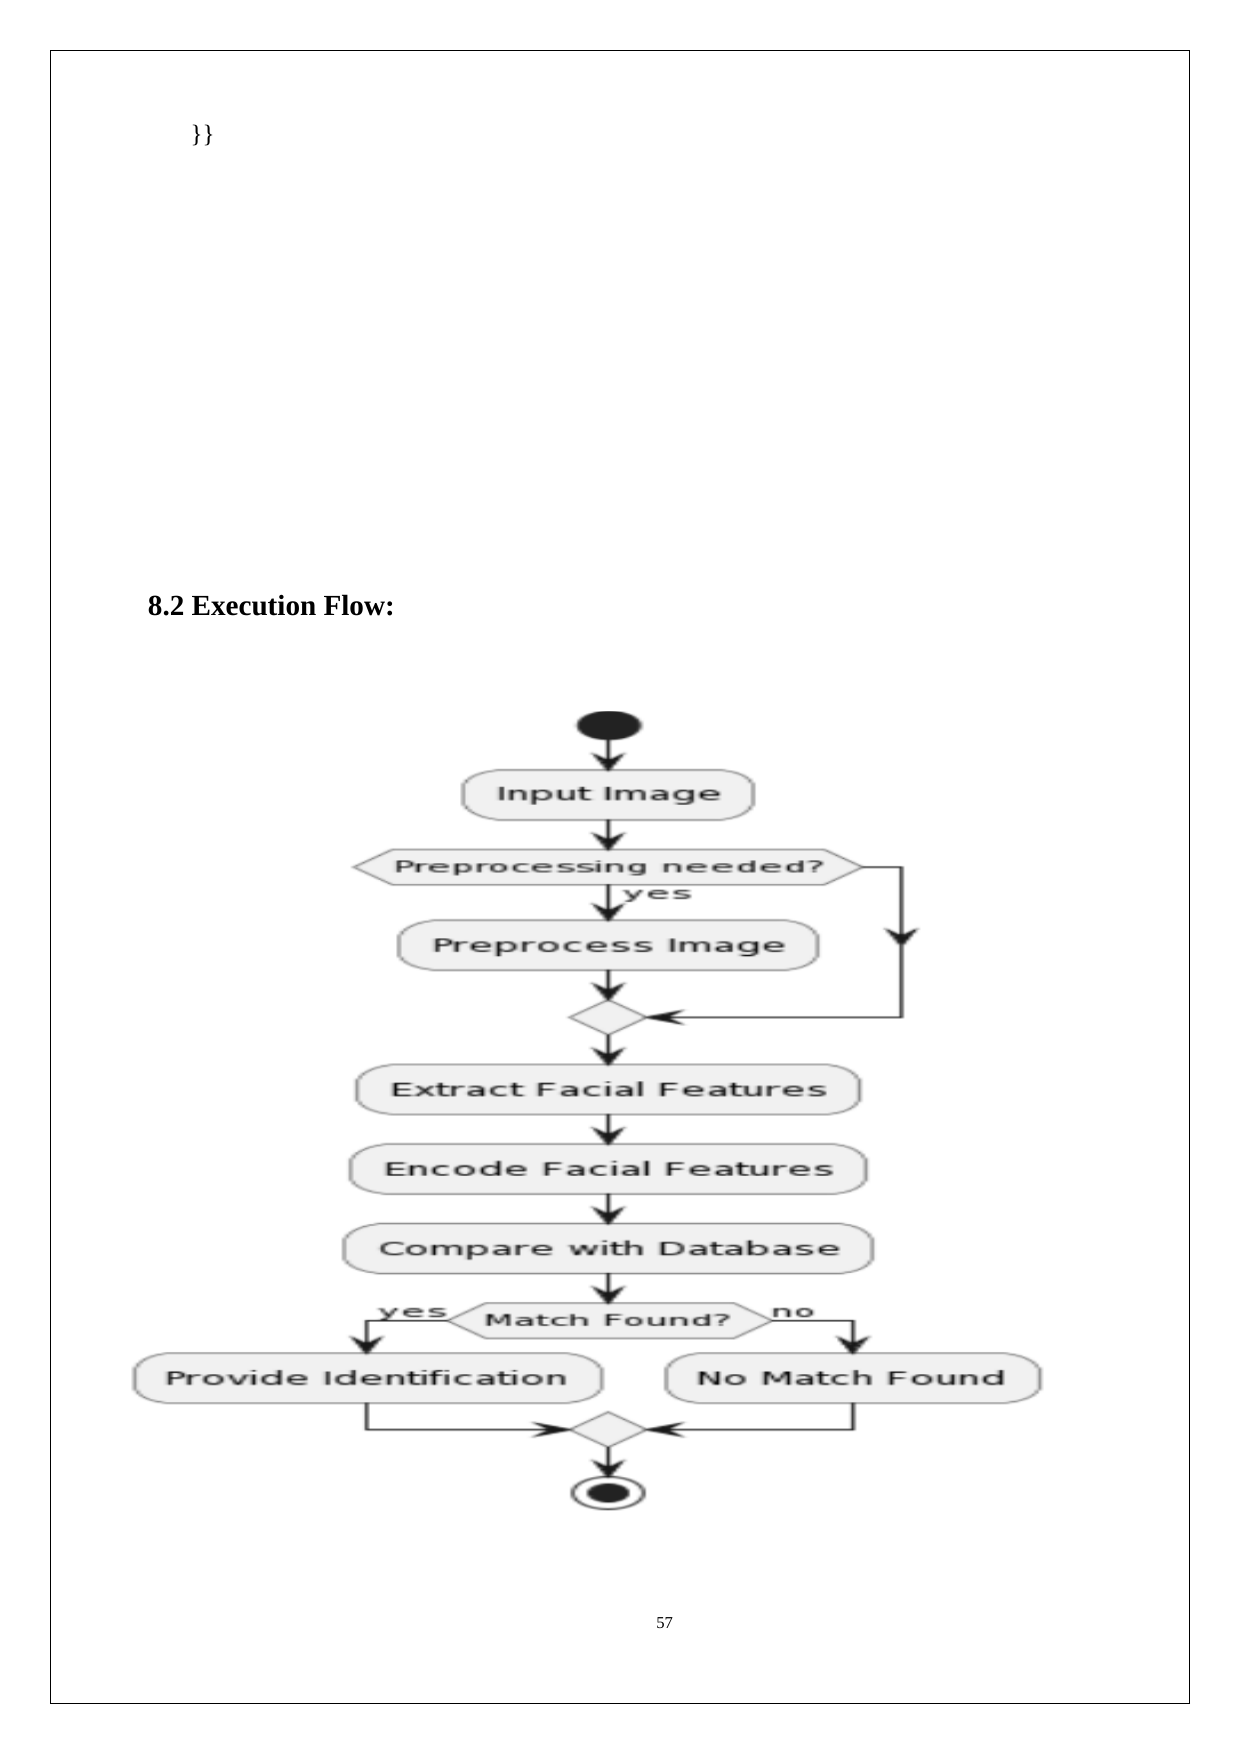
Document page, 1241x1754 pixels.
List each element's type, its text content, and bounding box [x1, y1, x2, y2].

picture [73, 711, 1145, 1515]
text }} [147, 119, 1122, 148]
text 8.2 Execution Flow: [148, 588, 1181, 621]
